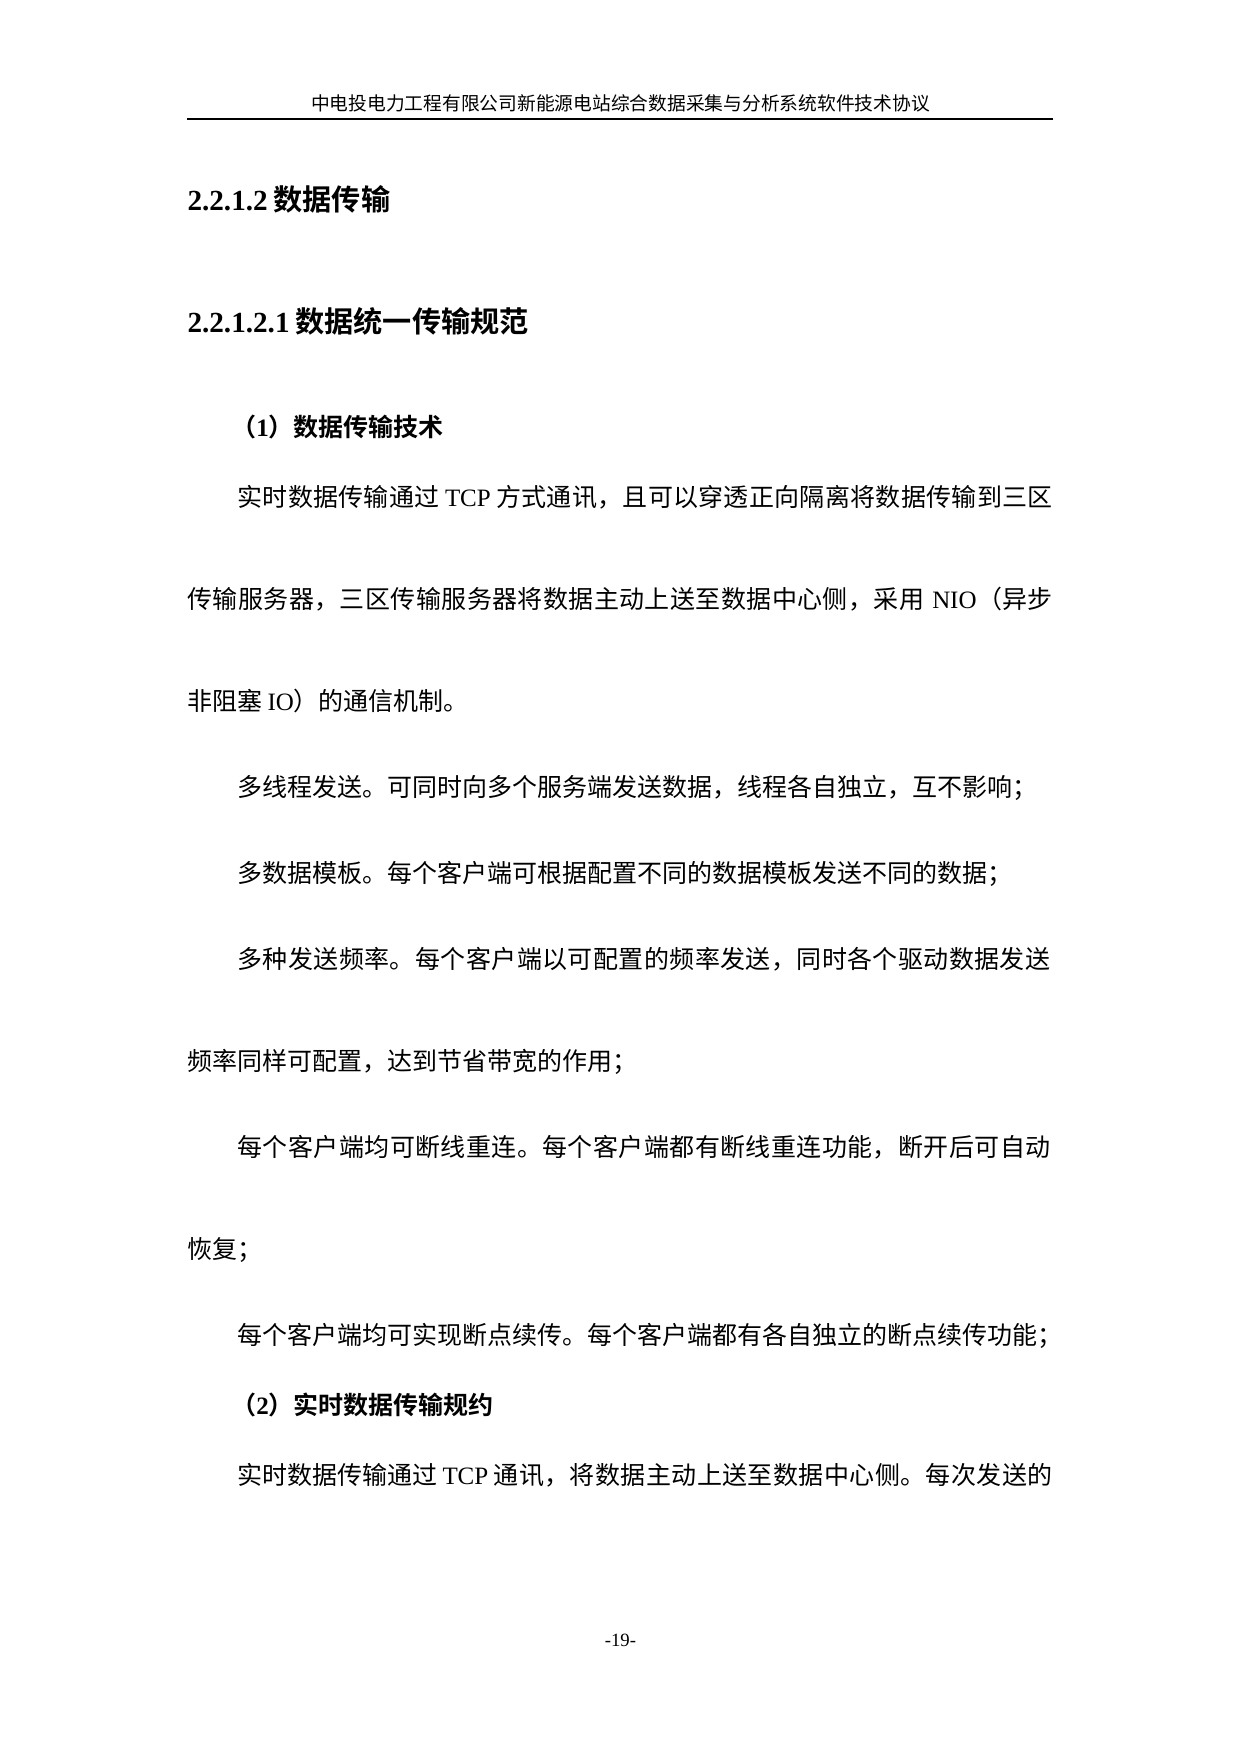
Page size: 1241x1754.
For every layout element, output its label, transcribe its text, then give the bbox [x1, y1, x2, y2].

subtitle 2.2.1.2.1数据统一传输规范 [187, 286, 1053, 353]
subtitle 2.2.1.2数据传输 [187, 164, 1053, 232]
text （1）数据传输技术 [187, 407, 1053, 444]
text （2）实时数据传输规约 [187, 1386, 1053, 1422]
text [187, 1440, 1053, 1508]
text 每个客户端均可实现断点续传。每个客户端都有各自独立的断点续传功能； [187, 1299, 1053, 1367]
text 实时数据传输通过TCP方式通讯，且可以穿透正向隔离将数据传输到三区传输服务器，三区传输服务器将数据主动上送至数据中心侧，采用NIO（异步非阻塞IO）的通信机制。 [187, 462, 1053, 733]
text 多数据模板。每个客户端可根据配置不同的数据模板发送不同的数据； [187, 838, 1053, 906]
text 多线程发送。可同时向多个服务端发送数据，线程各自独立，互不影响； [187, 752, 1053, 819]
text 多种发送频率。每个客户端以可配置的频率发送，同时各个驱动数据发送频率同样可配置，达到节省带宽的作用； [187, 924, 1053, 1093]
text 每个客户端均可断线重连。每个客户端都有断线重连功能，断开后可自动恢复； [187, 1112, 1053, 1281]
